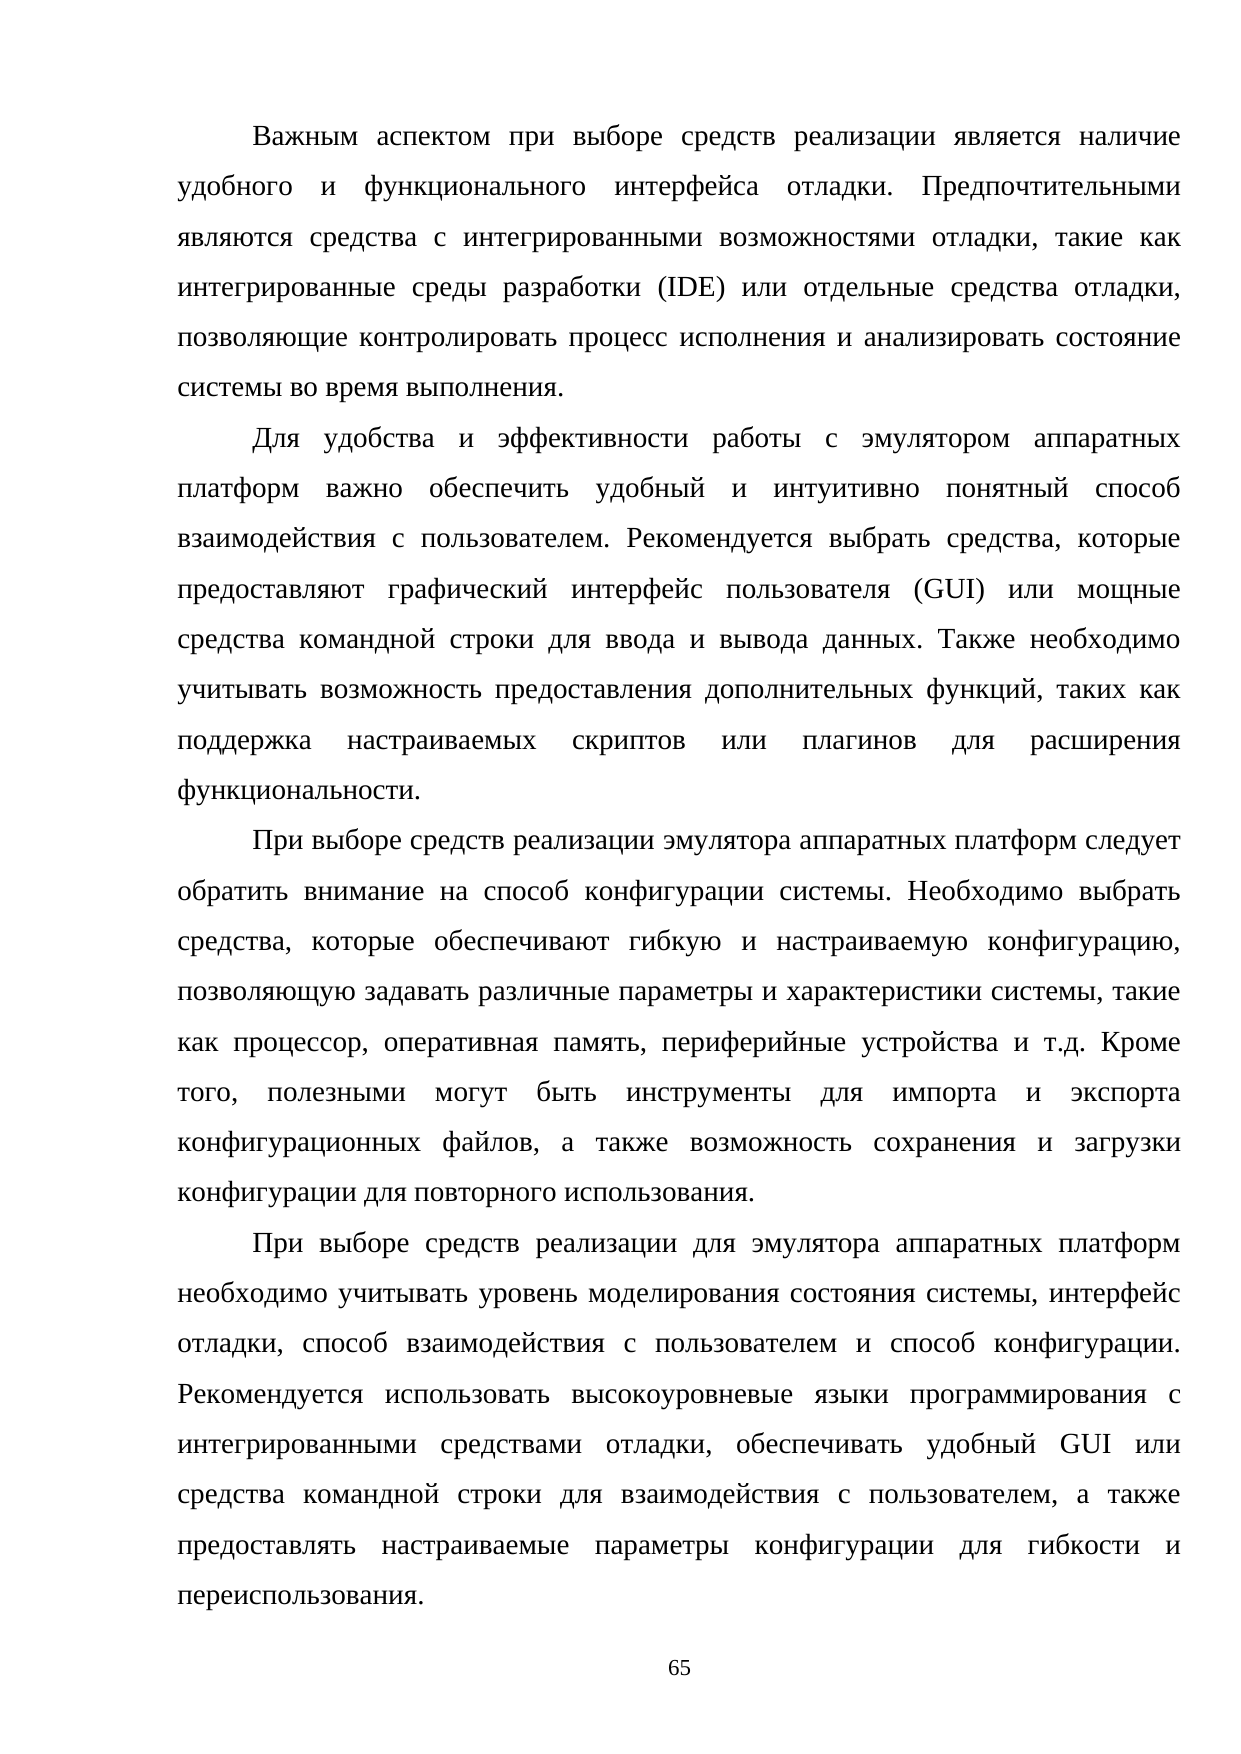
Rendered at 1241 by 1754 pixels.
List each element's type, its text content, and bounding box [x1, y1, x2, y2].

text Для удобства и эффективности работы с эмулятором аппаратных платформ важно обеспечить удобный и интуитивно понятный способ взаимодействия с пользователем. Рекомендуется выбрать средства, которые предоставляют графический интерфейс пользователя (GUI) или мощные средства командной строки для ввода и вывода данных. Также необходимо учитывать возможность предоставления дополнительных функций, таких как поддержка настраиваемых скриптов или плагинов для расширения функциональности. [177, 420, 1182, 806]
text При выборе средств реализации для эмулятора аппаратных платформ необходимо учитывать уровень моделирования состояния системы, интерфейс отладки, способ взаимодействия с пользователем и способ конфигурации. Рекомендуется использовать высокоуровневые языки программирования с интегрированными средствами отладки, обеспечивать удобный GUI или средства командной строки для взаимодействия с пользователем, а также предоставлять настраиваемые параметры конфигурации для гибкости и переиспользования. [177, 1225, 1182, 1611]
text При выборе средств реализации эмулятора аппаратных платформ следует обратить внимание на способ конфигурации системы. Необходимо выбрать средства, которые обеспечивают гибкую и настраиваемую конфигурацию, позволяющую задавать различные параметры и характеристики системы, такие как процессор, оперативная память, периферийные устройства и т.д. Кроме того, полезными могут быть инструменты для импорта и экспорта конфигурационных файлов, а также возможность сохранения и загрузки конфигурации для повторного использования. [177, 822, 1182, 1208]
text Важным аспектом при выборе средств реализации является наличие удобного и функционального интерфейса отладки. Предпочтительными являются средства с интегрированными возможностями отладки, такие как интегрированные среды разработки (IDE) или отдельные средства отладки, позволяющие контролировать процесс исполнения и анализировать состояние системы во время выполнения. [177, 118, 1182, 403]
